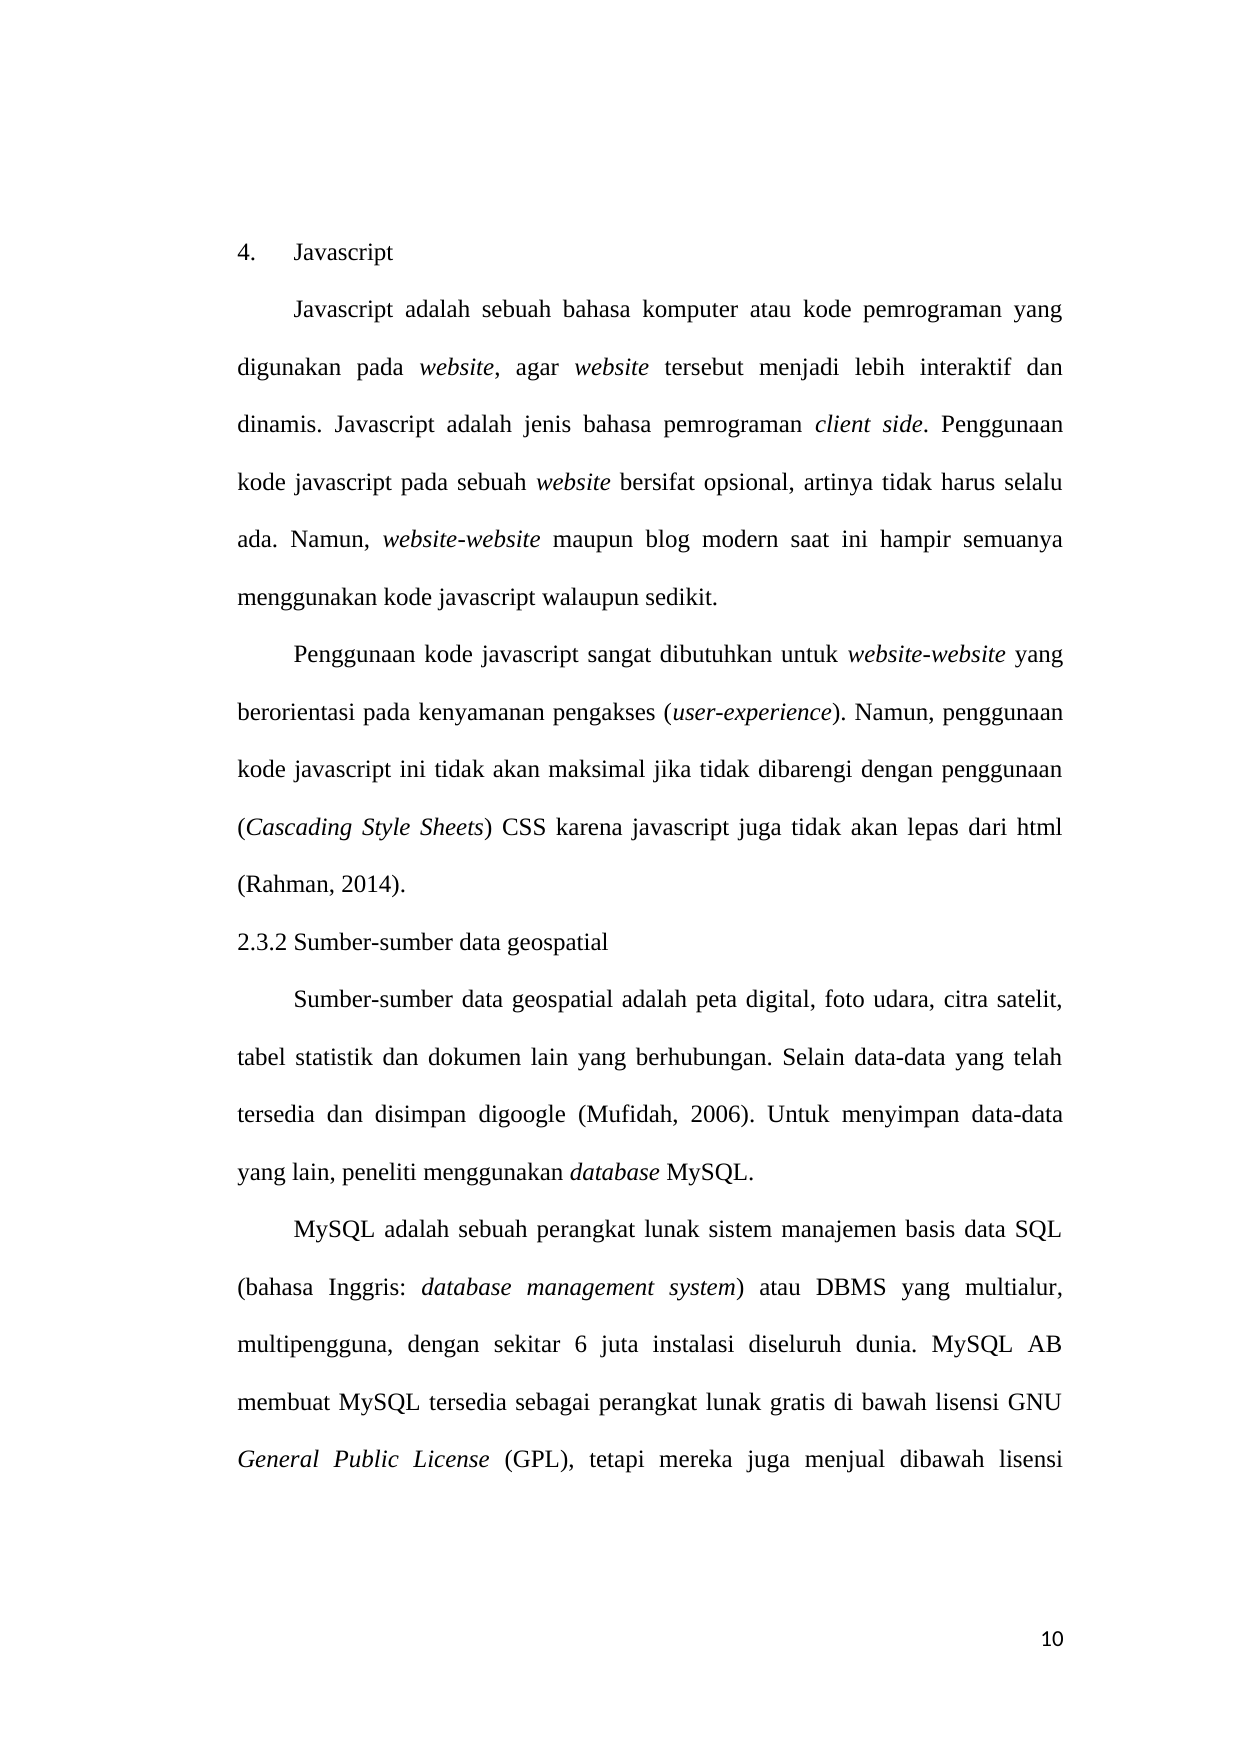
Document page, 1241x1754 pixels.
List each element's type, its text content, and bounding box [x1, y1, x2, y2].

text Penggunaan kode javascript sangat dibutuhkan untuk website-website yang berorientasi pada kenyamanan pengakses (user-experience). Namun, penggunaan kode javascript ini tidak akan maksimal jika tidak dibarengi dengan penggunaan (Cascading Style Sheets) CSS karena javascript juga tidak akan lepas dari html (Rahman, 2014). [237, 639, 1063, 898]
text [237, 1214, 1063, 1473]
list Sumber-sumber data geospatial [237, 927, 1063, 956]
text Sumber-sumber data geospatial adalah peta digital, foto udara, citra satelit, tabel statistik dan dokumen lain yang berhubungan. Selain data-data yang telah tersedia dan disimpan digoogle (Mufidah, 2006). Untuk menyimpan data-data yang lain, peneliti menggunakan database MySQL. [237, 984, 1063, 1186]
list Javascript [237, 237, 1063, 266]
text Javascript adalah sebuah bahasa komputer atau kode pemrograman yang digunakan pada website, agar website tersebut menjadi lebih interaktif dan dinamis. Javascript adalah jenis bahasa pemrograman client side. Penggunaan kode javascript pada sebuah website bersifat opsional, artinya tidak harus selalu ada. Namun, website-website maupun blog modern saat ini hampir semuanya menggunakan kode javascript walaupun sedikit. [237, 294, 1063, 611]
